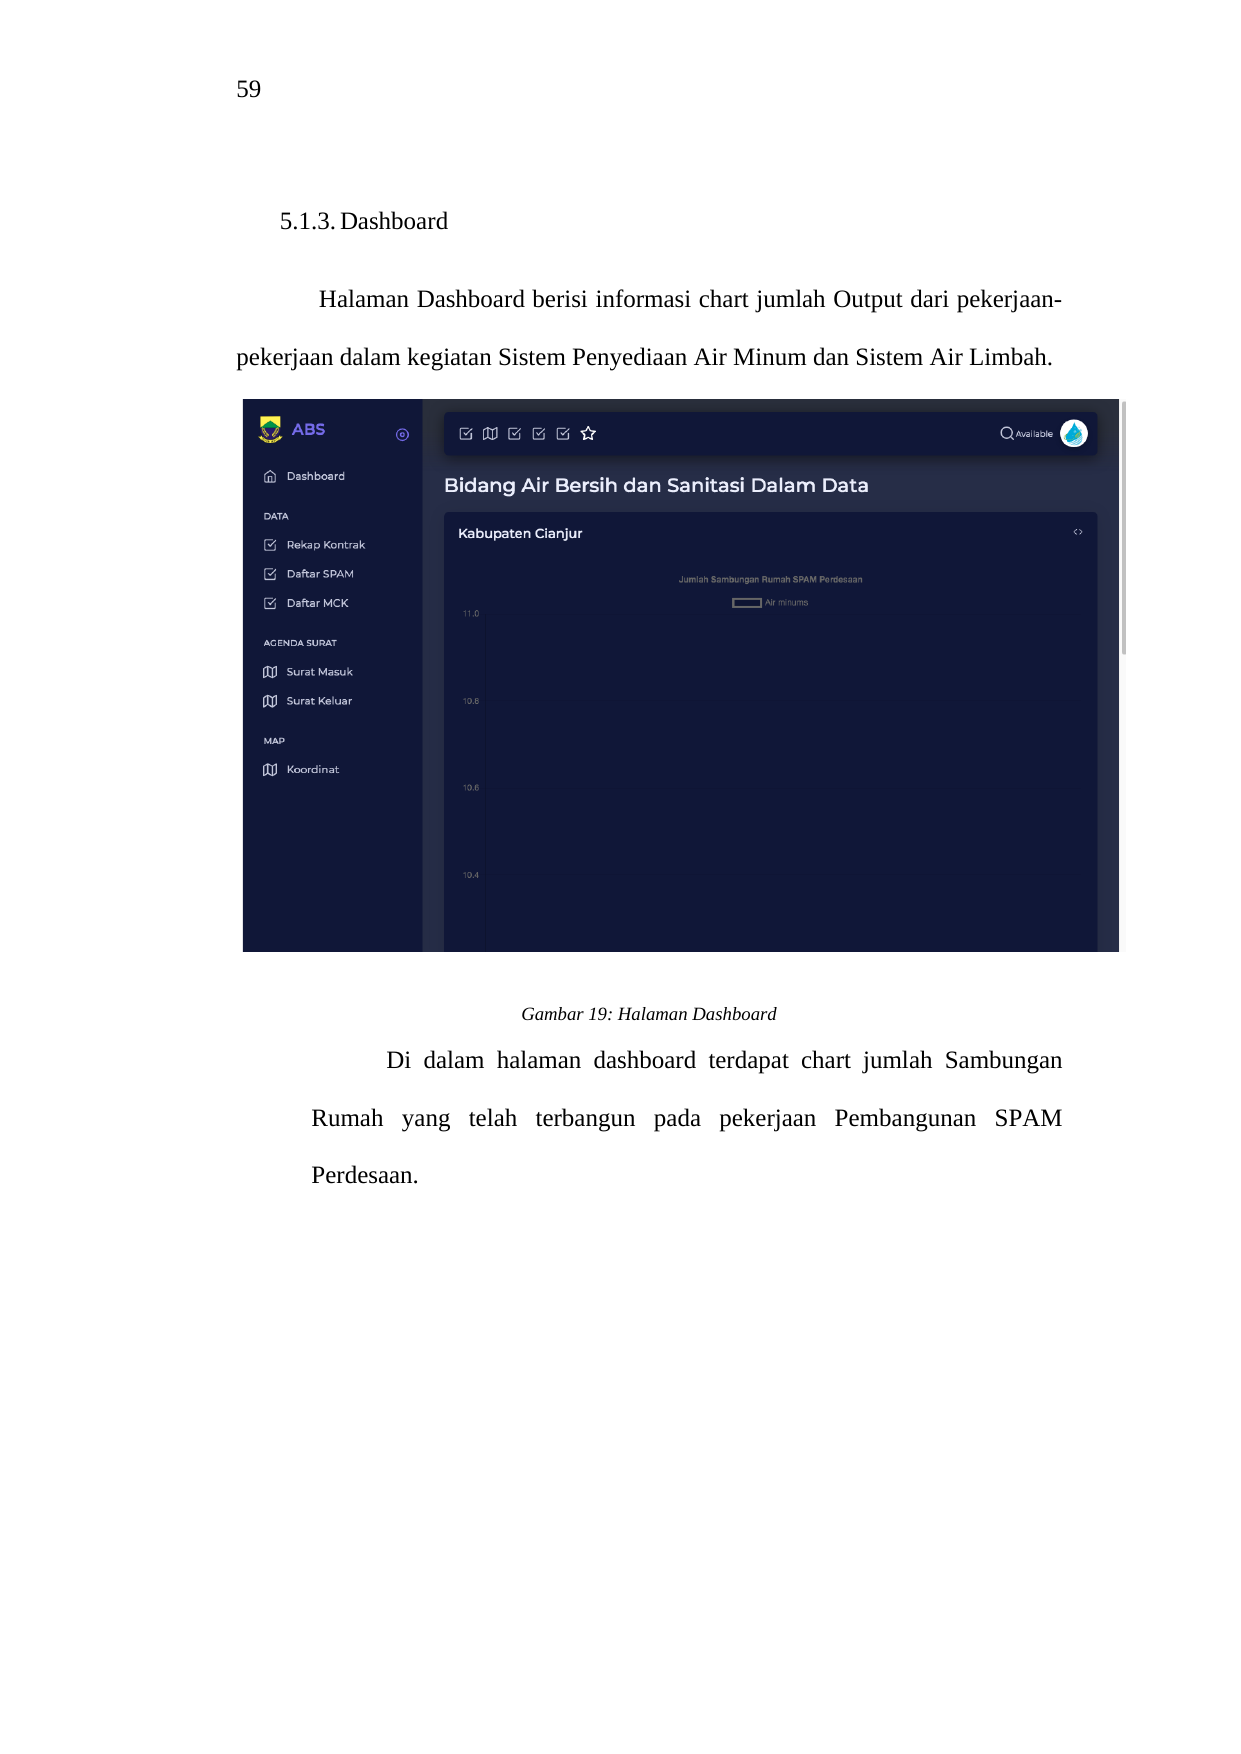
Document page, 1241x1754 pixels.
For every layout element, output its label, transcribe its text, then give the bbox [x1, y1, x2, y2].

list Dashboard [279, 206, 1063, 235]
list Di dalam halaman dashboard terdapat chart jumlah Sambungan Rumah yang telah terbangun pada pekerjaan Pembangunan SPAM Perdesaan. [311, 1045, 1063, 1189]
picture [242, 399, 1126, 952]
text Halaman Dashboard berisi informasi chart jumlah Output dari pekerjaan-pekerjaan dalam kegiatan Sistem Penyediaan Air Minum dan Sistem Air Limbah. [236, 284, 1063, 371]
